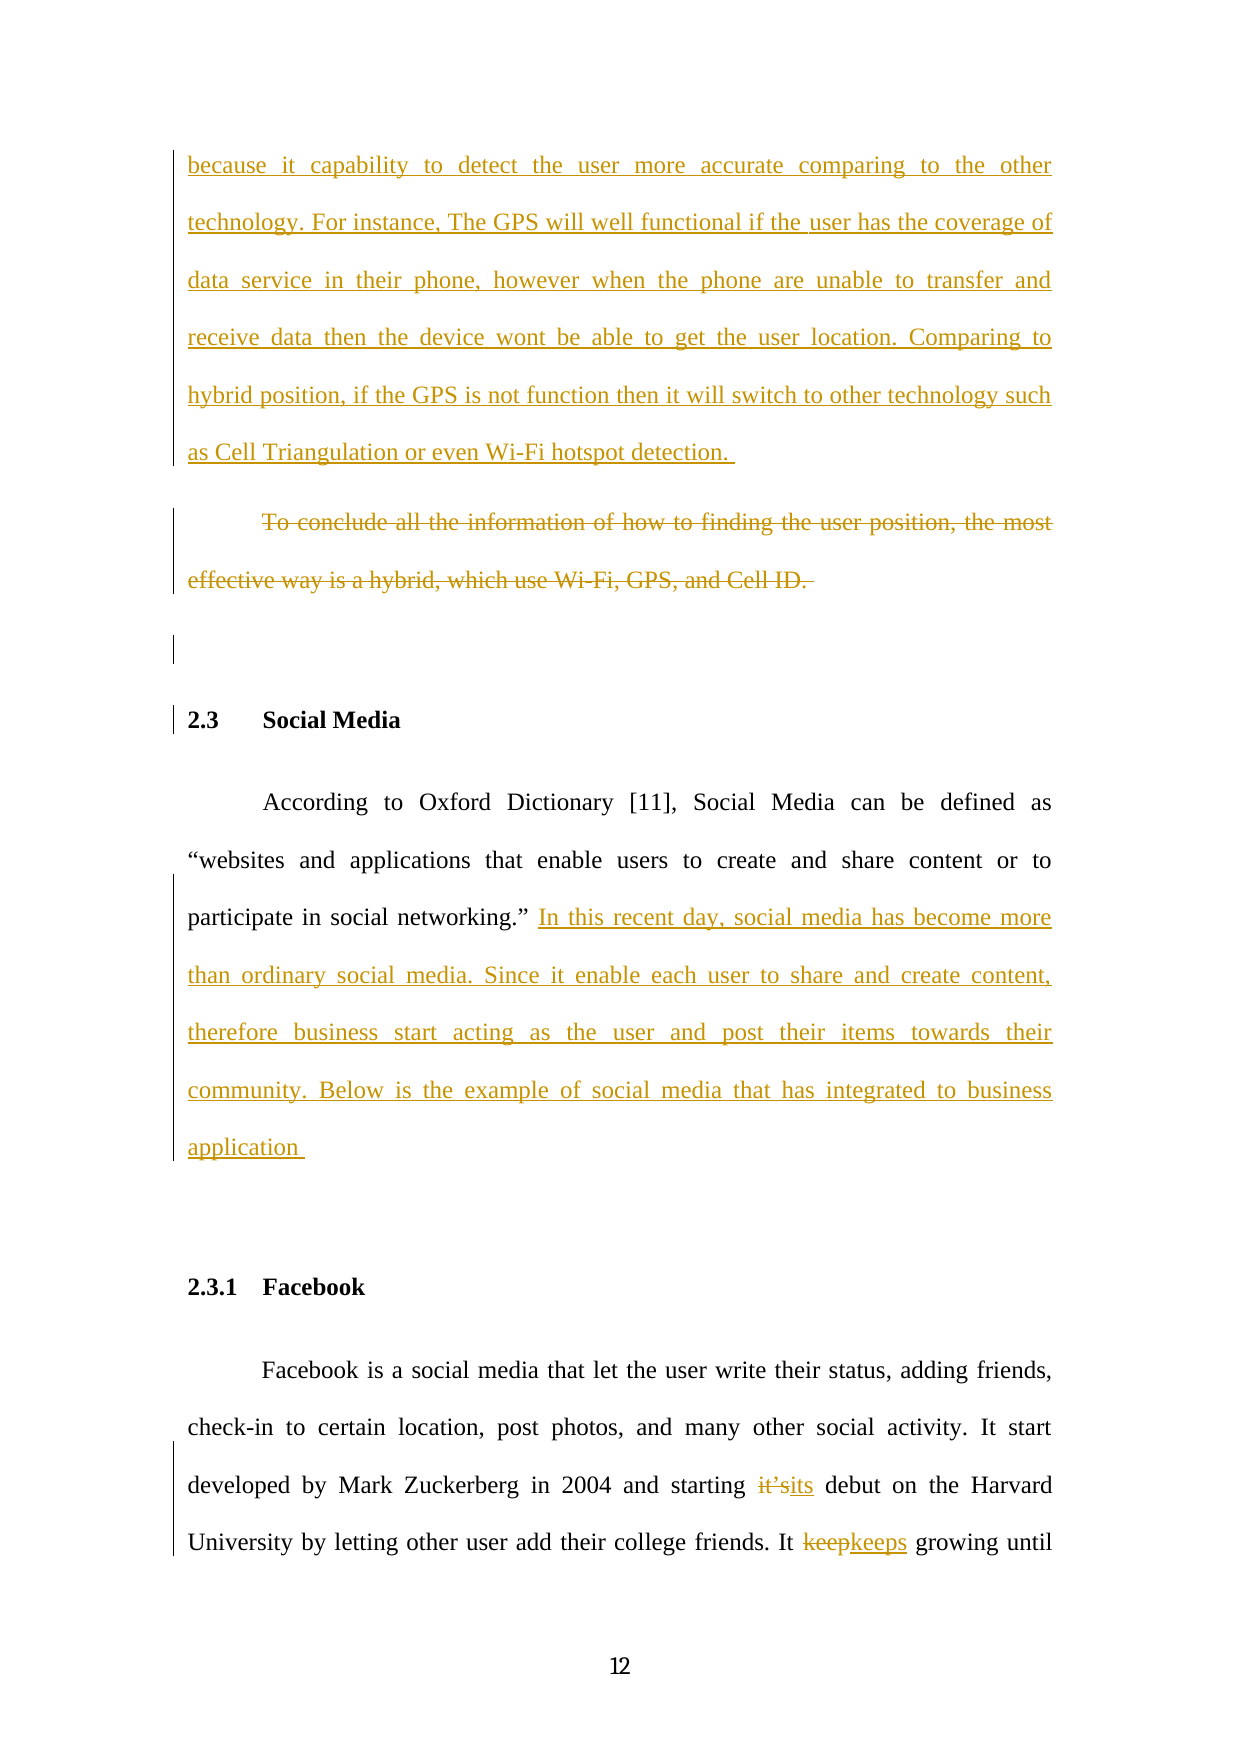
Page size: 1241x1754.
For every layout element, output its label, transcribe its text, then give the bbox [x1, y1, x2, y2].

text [187, 1355, 1053, 1556]
text According to Oxford Dictionary [11], Social Media can be defined as “websites and applications that enable users to create and share content or to participate in social networking.” [187, 1043, 1053, 1100]
text According to Oxford Dictionary [11], Social Media can be defined as “websites and applications that enable users to create and share content or to participate in social networking.” [187, 1101, 1053, 1161]
text According to Oxford Dictionary [11], Social Media can be defined as “websites and applications that enable users to create and share content or to participate in social networking.” [187, 787, 1053, 1042]
list Facebook [187, 1272, 1053, 1301]
list Social Media [187, 705, 1053, 734]
